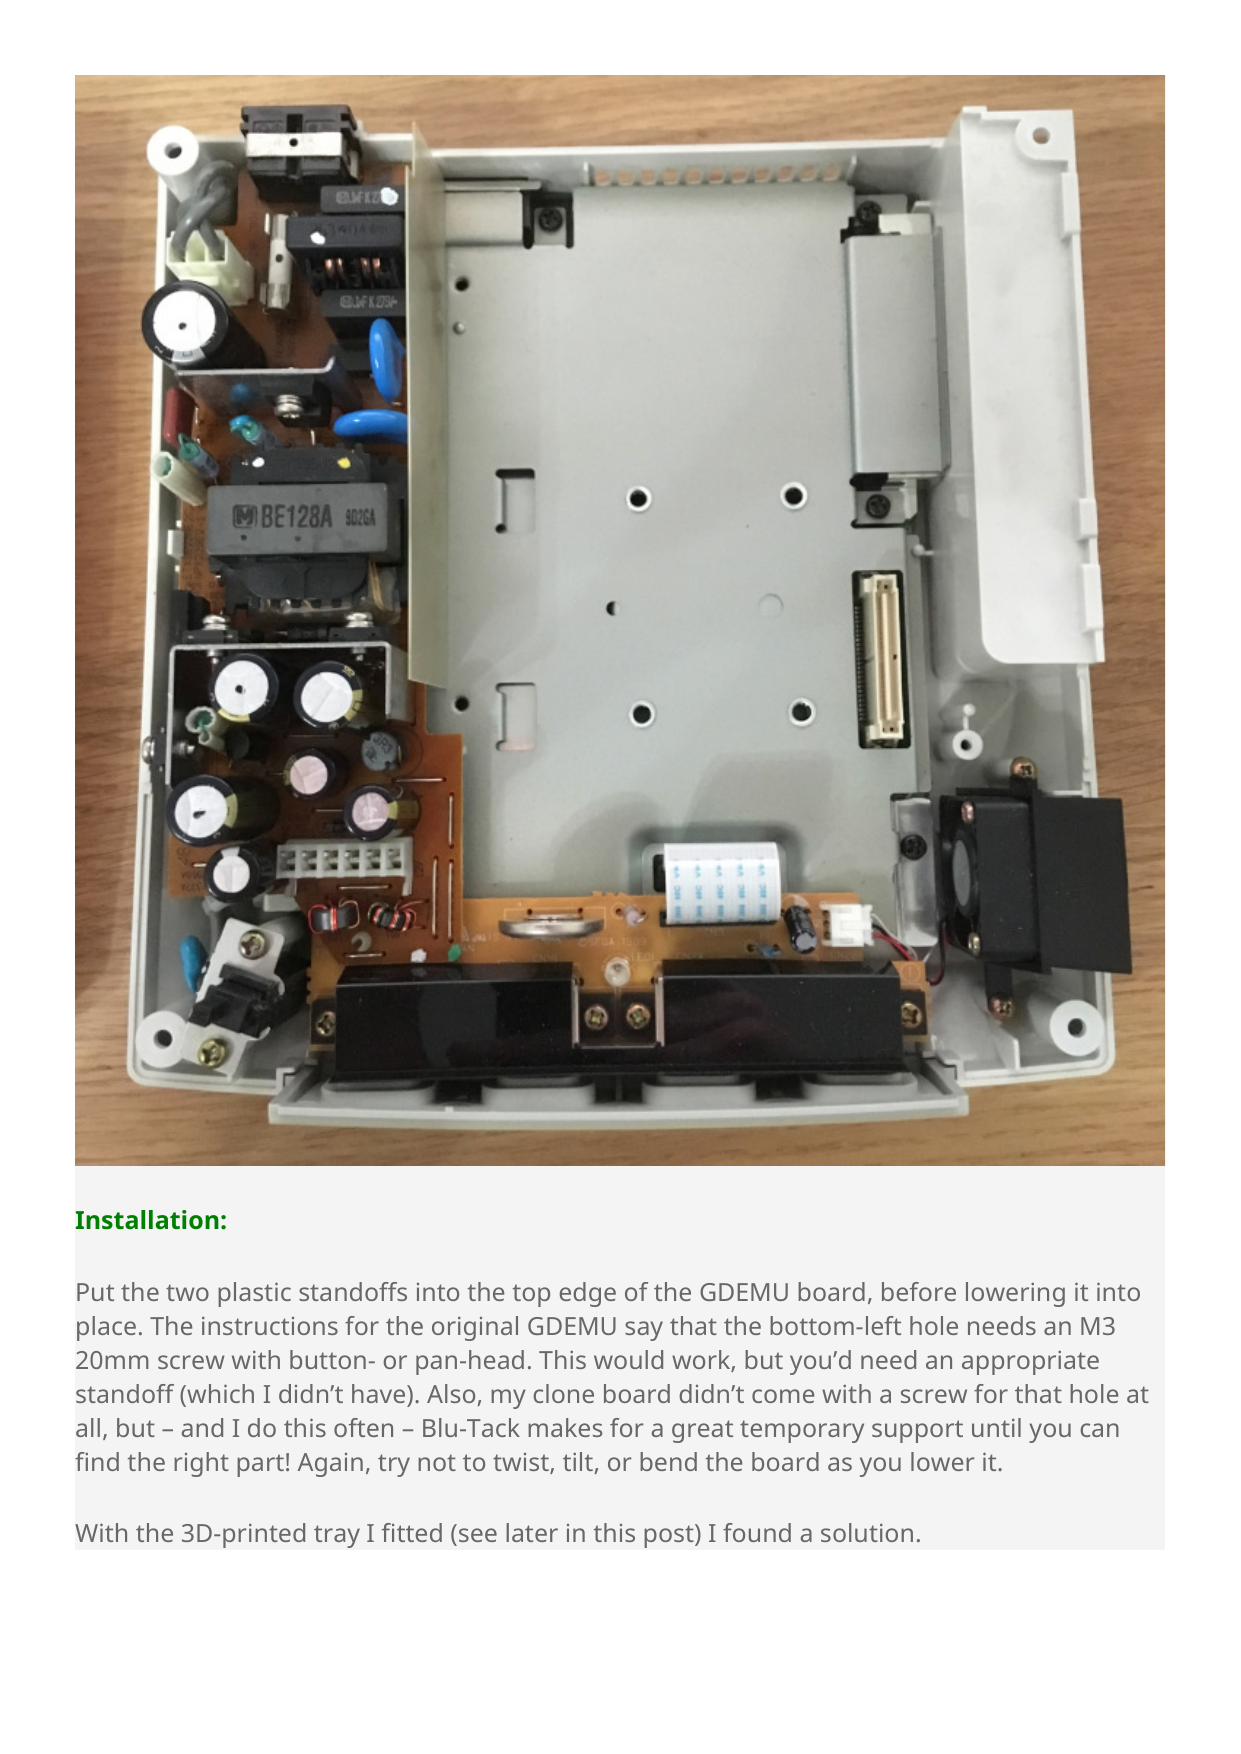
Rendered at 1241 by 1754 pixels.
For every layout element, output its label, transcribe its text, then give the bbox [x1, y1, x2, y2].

text With the 3D-printed tray I fitted (see later in this post) I found a solution. [75, 1516, 1165, 1550]
picture [75, 75, 1166, 1166]
text Put the two plastic standoffs into the top edge of the GDEMU board, before lowering it into place. The instructions for the original GDEMU say that the bottom-left hole needs an M3 20mm screw with button- or pan-head. This would work, but you’d need an appropriate standoff (which I didn’t have). Also, my clone board didn’t come with a screw for that hole at all, but – and I do this often – Blu-Tack makes for a great temporary support until you can find the right part! Again, try not to twist, tilt, or bend the board as you lower it. [75, 1274, 1165, 1479]
text Installation: [75, 1203, 1165, 1237]
